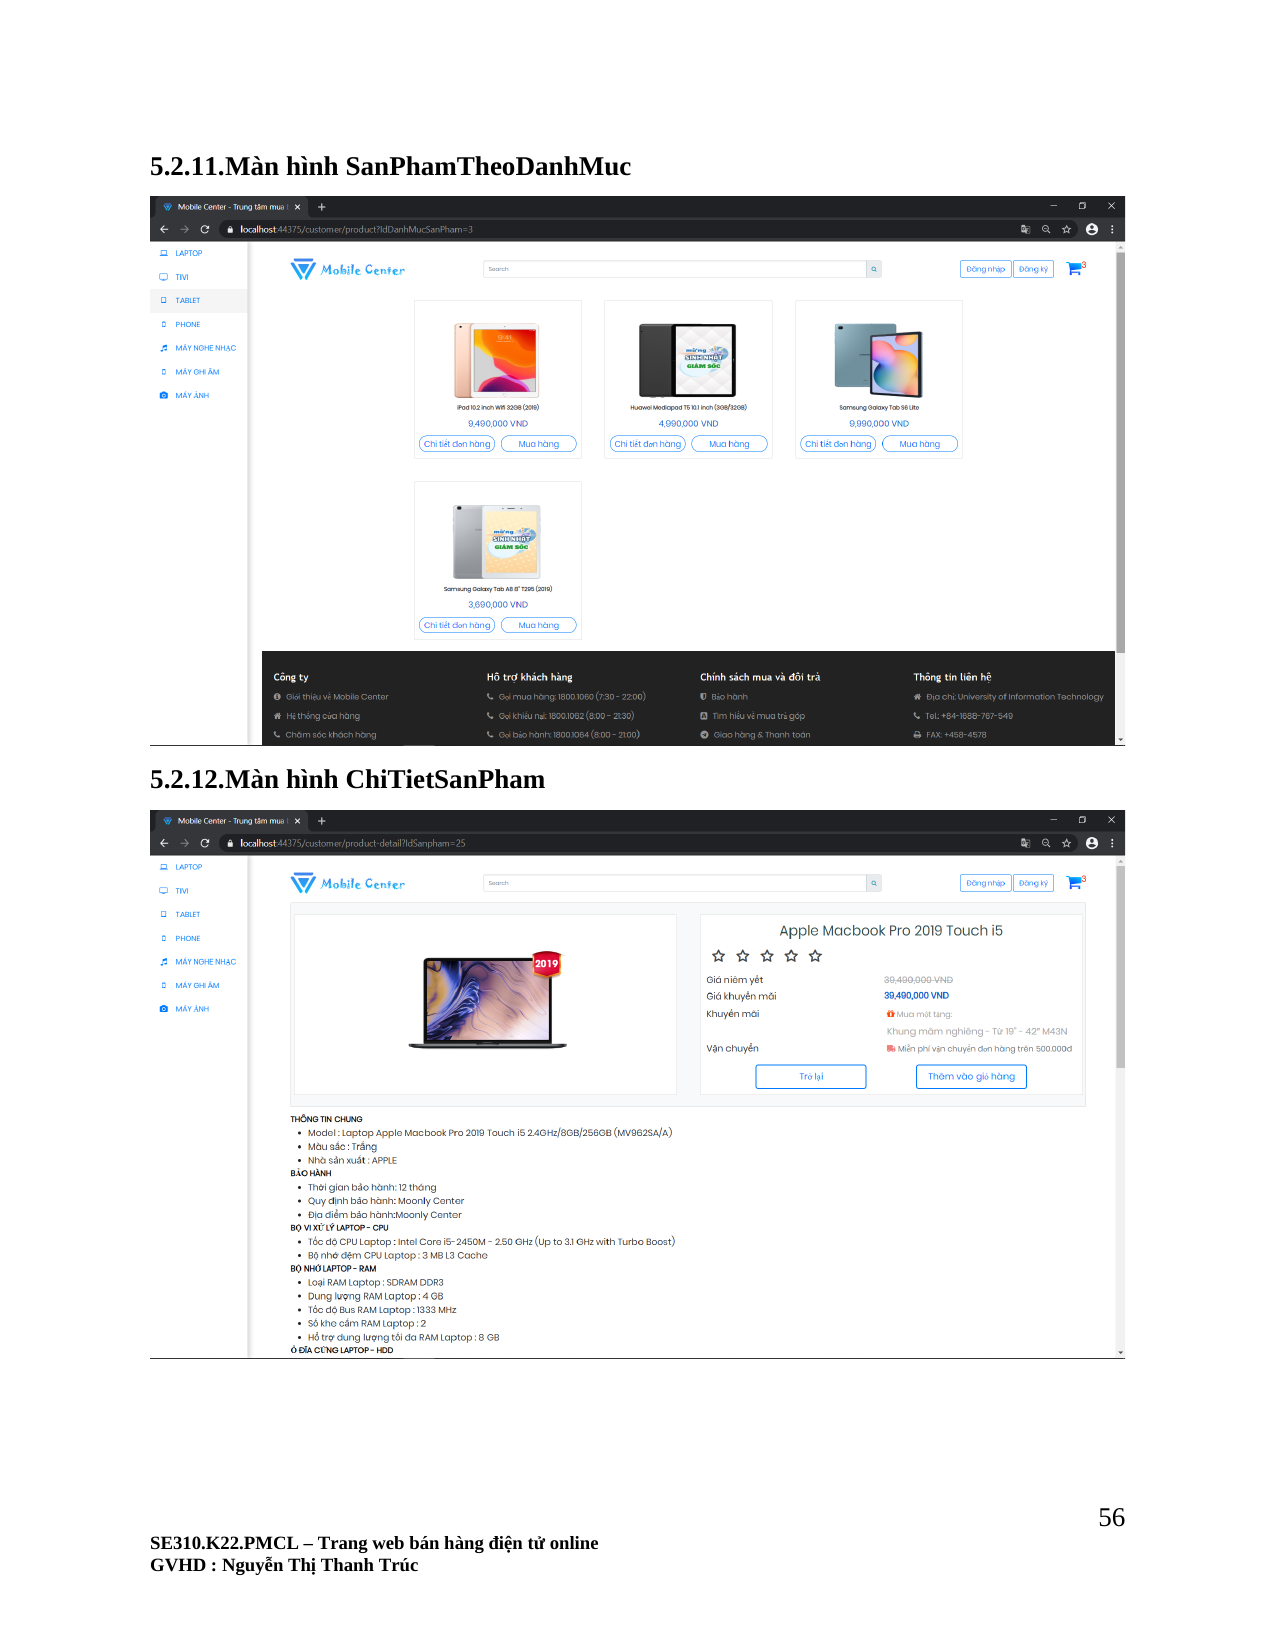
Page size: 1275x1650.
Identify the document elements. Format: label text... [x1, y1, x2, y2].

picture [150, 810, 1125, 1359]
subtitle Màn hình SanPhamTheoDanhMuc [150, 150, 1125, 181]
subtitle Màn hình ChiTietSanPham [150, 763, 1125, 795]
picture [150, 196, 1125, 746]
